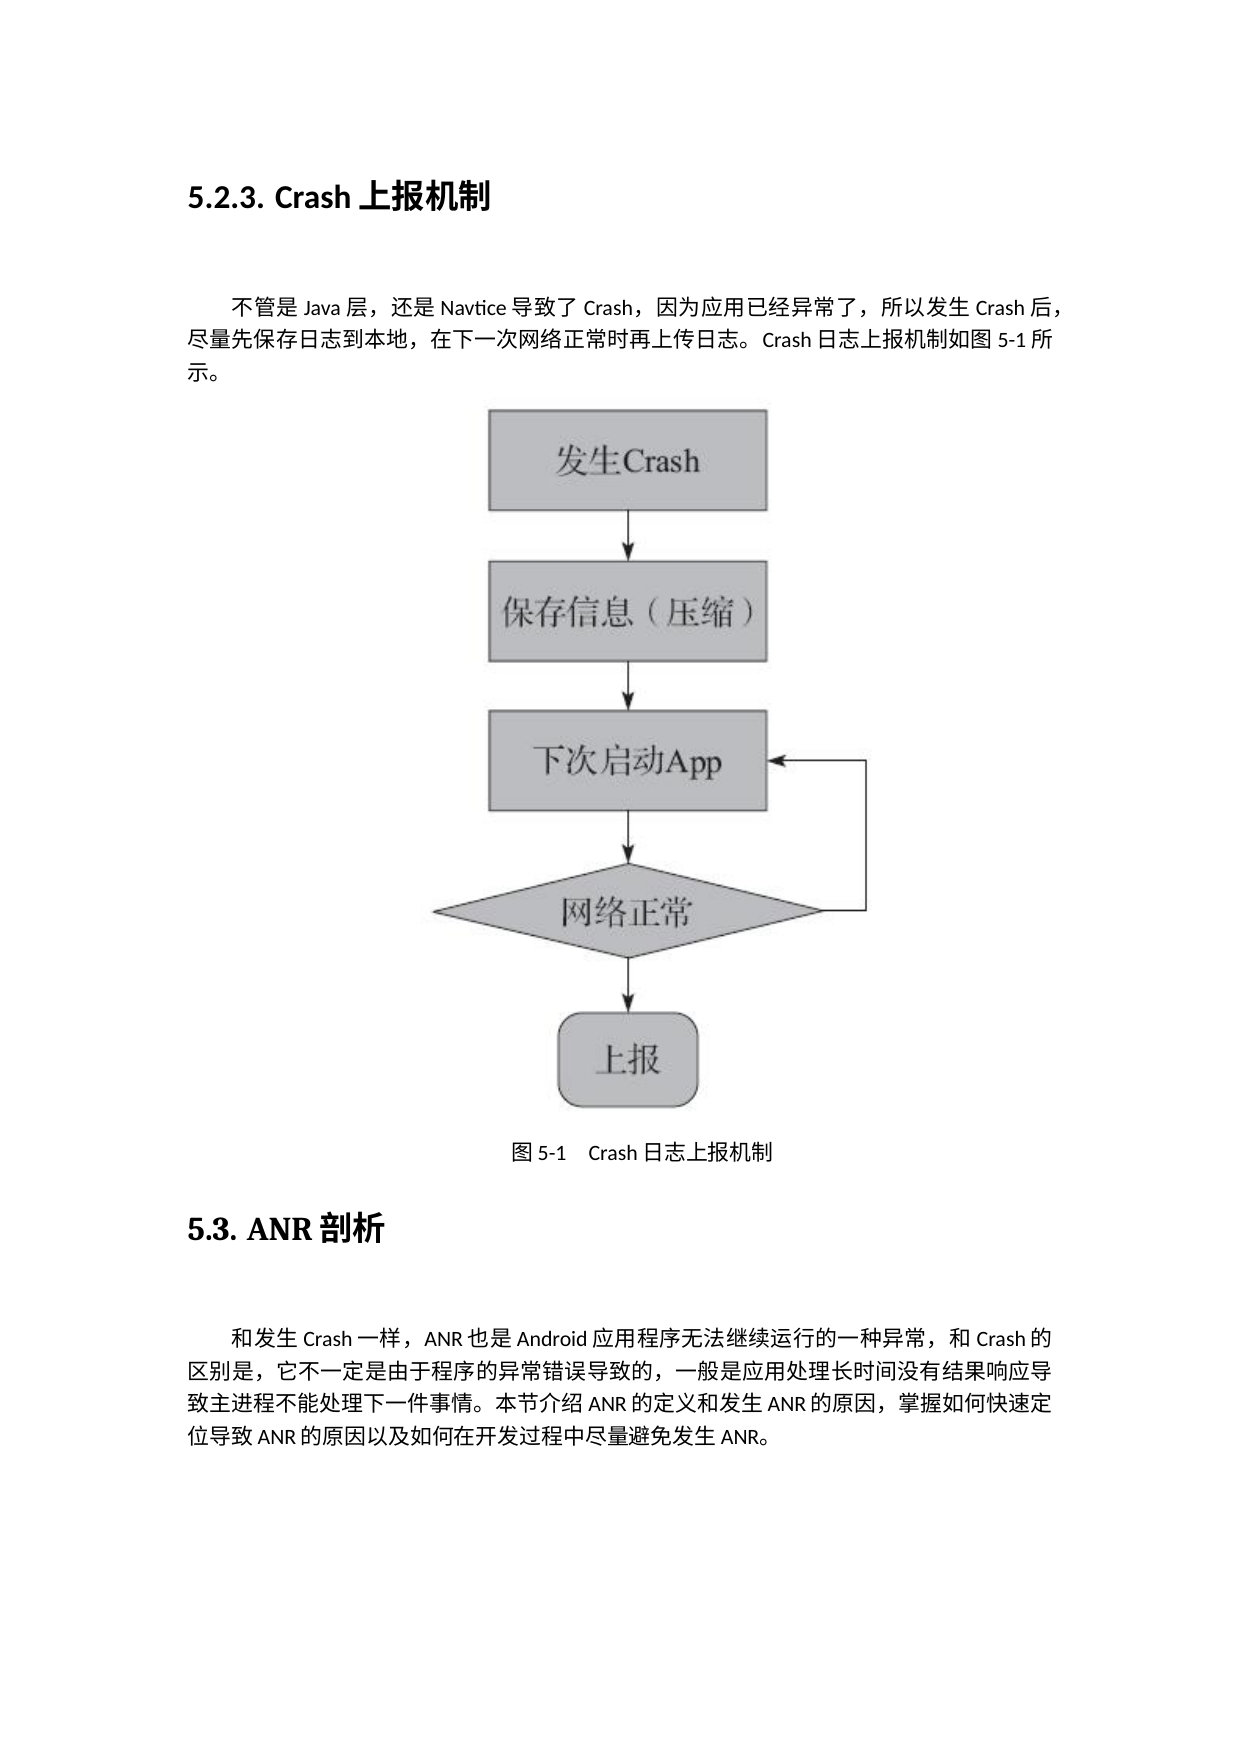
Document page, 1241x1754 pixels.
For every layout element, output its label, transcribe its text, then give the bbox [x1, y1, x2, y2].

text 和发生Crash一样，ANR也是Android应用程序无法继续运行的一种异常，和Crash的区别是，它不一定是由于程序的异常错误导致的，一般是应用处理长时间没有结果响应导致主进程不能处理下一件事情。本节介绍ANR的定义和发生ANR的原因，掌握如何快速定位导致ANR的原因以及如何在开发过程中尽量避免发生ANR。 [187, 1321, 1053, 1451]
subtitle Crash上报机制 [187, 162, 1053, 227]
subtitle ANR剖析 [187, 1194, 1053, 1259]
picture [396, 386, 889, 1118]
text 图5-1 Crash日志上报机制 [187, 1134, 1053, 1167]
text 不管是Java层，还是Navtice导致了Crash，因为应用已经异常了，所以发生Crash后，尽量先保存日志到本地，在下一次网络正常时再上传日志。Crash日志上报机制如图5-1所示。 [187, 289, 1053, 387]
